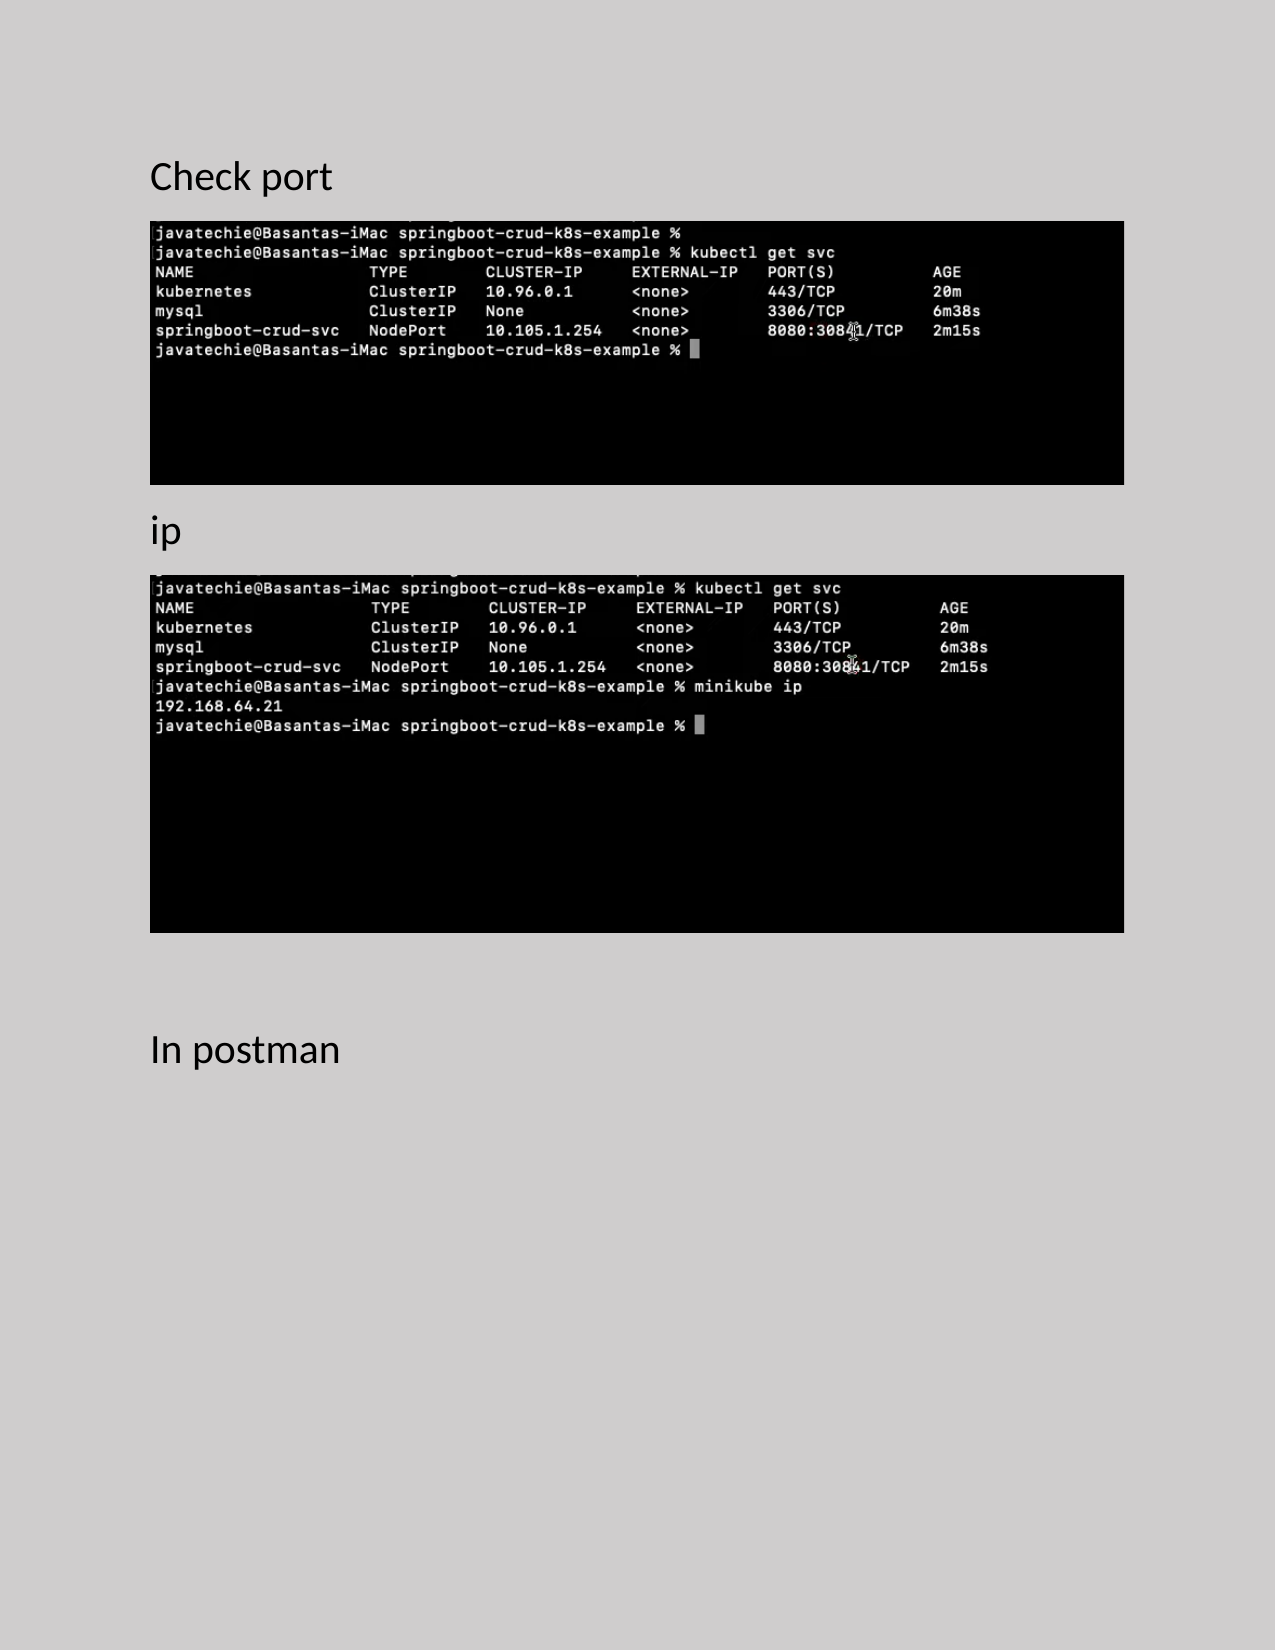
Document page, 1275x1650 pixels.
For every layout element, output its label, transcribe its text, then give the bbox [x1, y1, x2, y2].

picture [150, 575, 1125, 933]
picture [150, 221, 1125, 485]
text In postman [150, 1023, 1125, 1074]
text Check port [150, 150, 1125, 201]
text ip [150, 504, 1125, 554]
